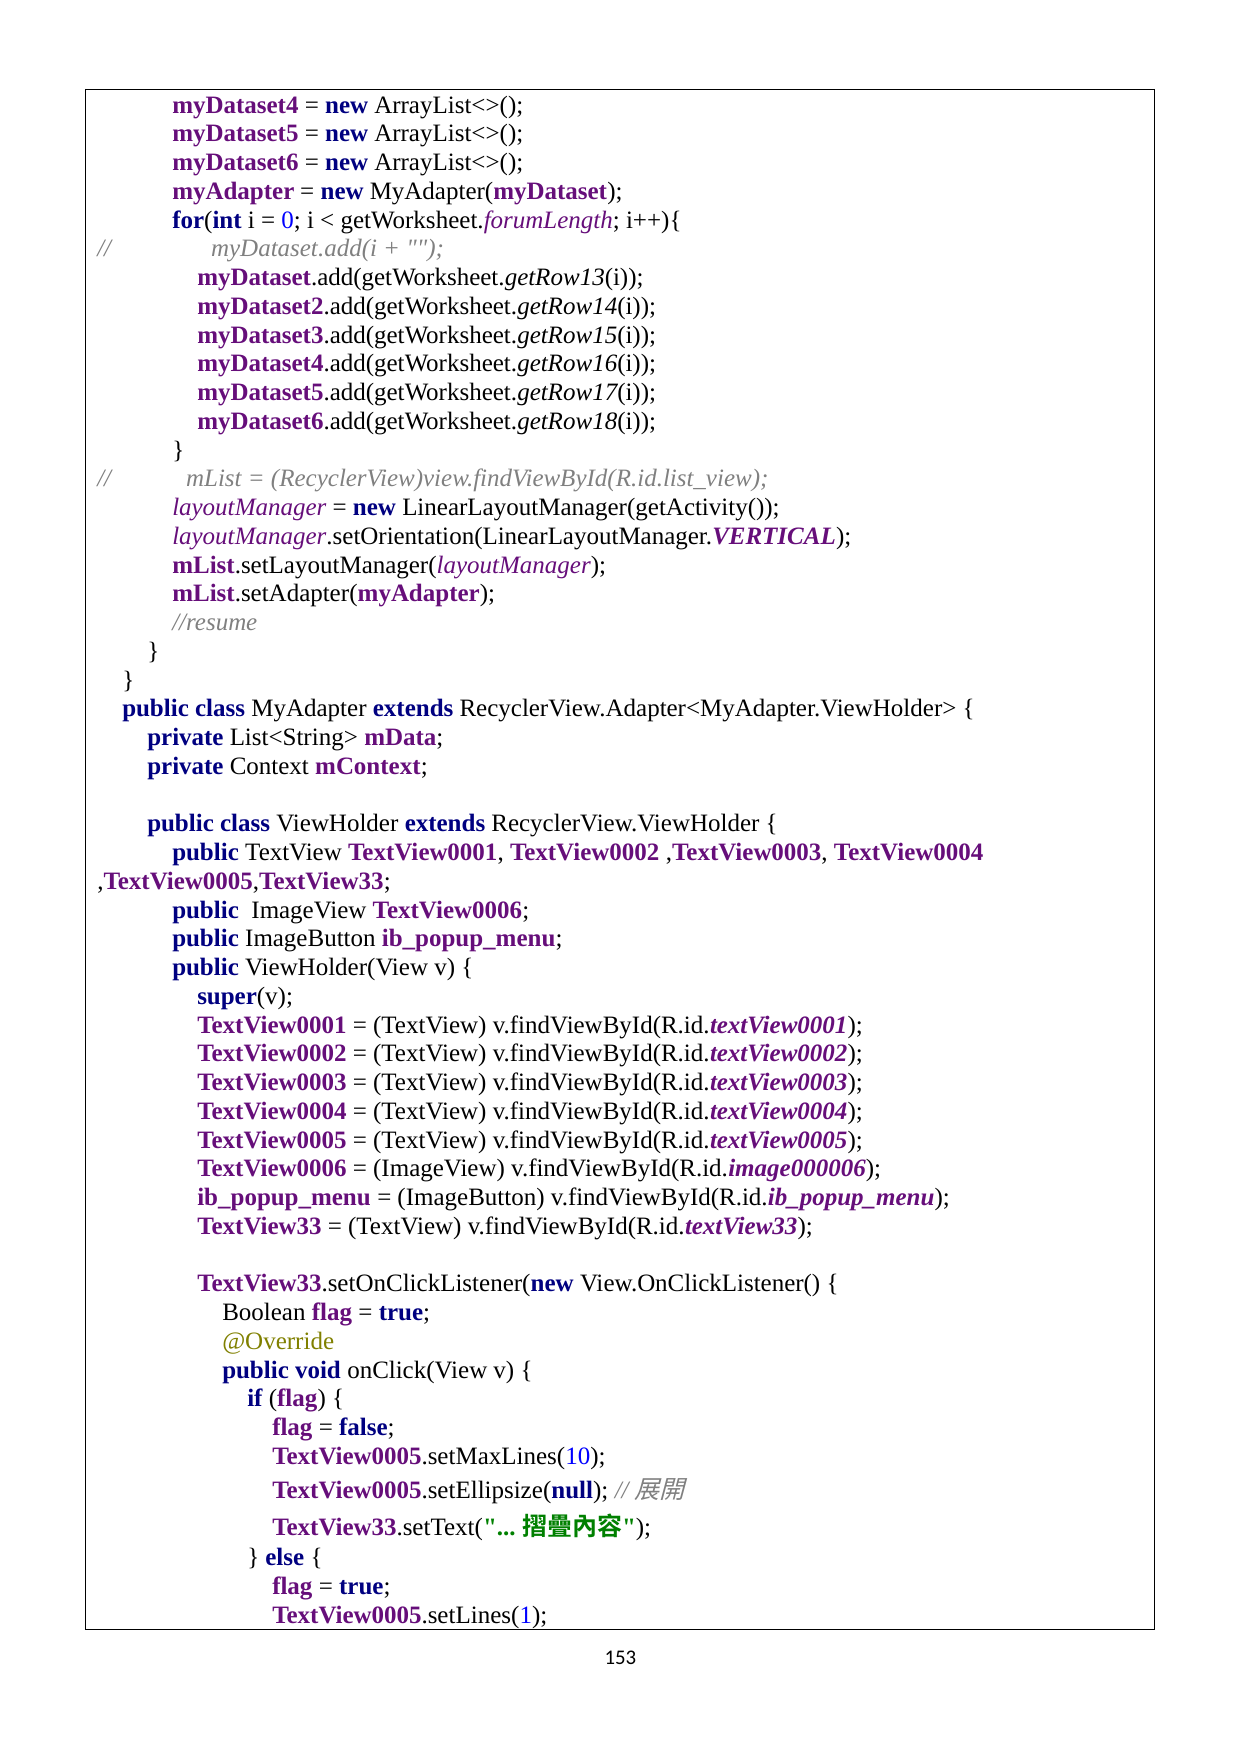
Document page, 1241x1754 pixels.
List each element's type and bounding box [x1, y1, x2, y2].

table_cell [86, 90, 1154, 1628]
